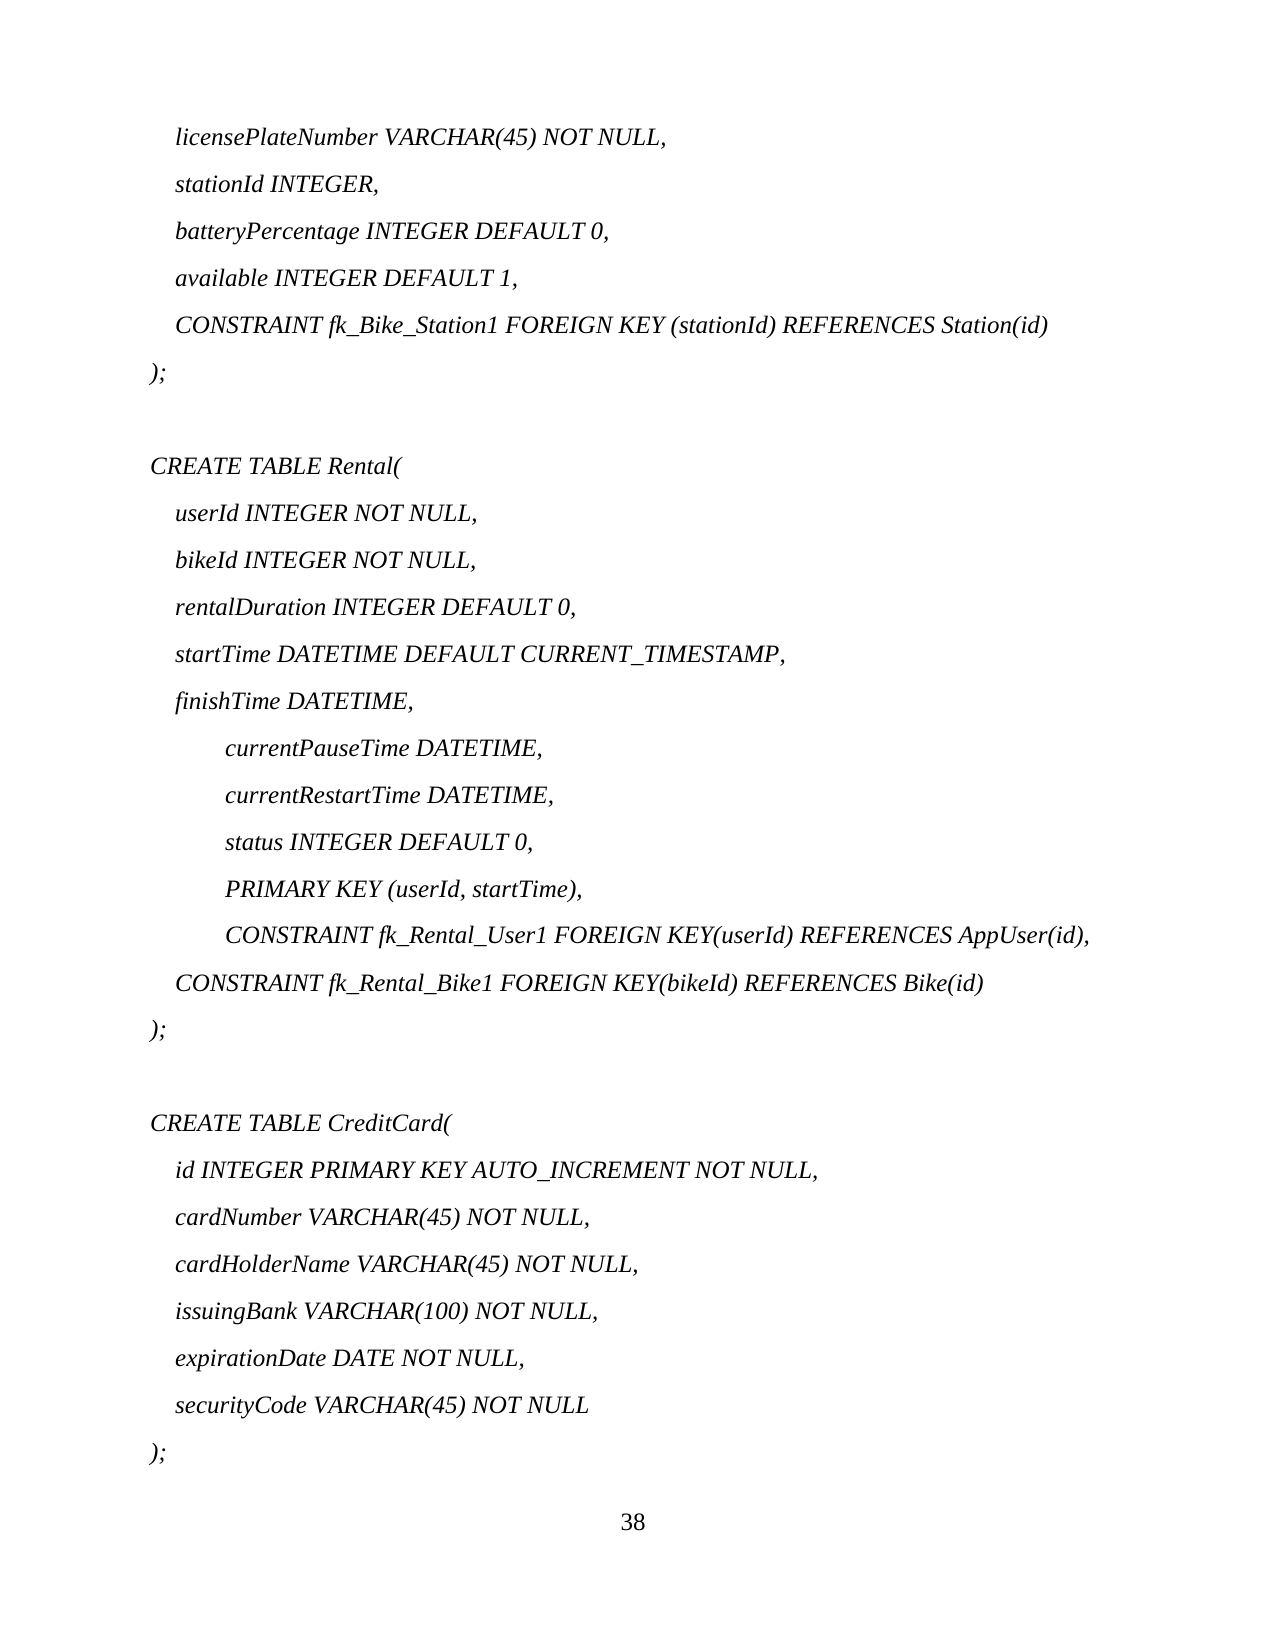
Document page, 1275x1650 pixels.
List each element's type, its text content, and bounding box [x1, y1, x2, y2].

text bikeId INTEGER NOT NULL, [150, 545, 1116, 573]
text issuingBank VARCHAR(100) NOT NULL, [150, 1296, 1116, 1325]
text ); [150, 357, 1116, 386]
text currentPauseTime DATETIME, [150, 733, 1116, 761]
text licensePlateNumber VARCHAR(45) NOT NULL, [150, 122, 1116, 151]
text status INTEGER DEFAULT 0, [150, 827, 1116, 855]
text startTime DATETIME DEFAULT CURRENT_TIMESTAMP, [150, 639, 1116, 667]
text cardNumber VARCHAR(45) NOT NULL, [150, 1202, 1116, 1231]
text rentalDuration INTEGER DEFAULT 0, [150, 592, 1116, 621]
text batteryPercentage INTEGER DEFAULT 0, [150, 216, 1116, 245]
text stationId INTEGER, [150, 169, 1116, 198]
text ); [150, 1437, 1116, 1466]
text expirationDate DATE NOT NULL, [150, 1343, 1116, 1372]
text userId INTEGER NOT NULL, [150, 498, 1116, 527]
text CREATE TABLE Rental( [150, 451, 1116, 479]
text CREATE TABLE CreditCard( [150, 1108, 1116, 1137]
text securityCode VARCHAR(45) NOT NULL [150, 1390, 1116, 1419]
text currentRestartTime DATETIME, [150, 780, 1116, 808]
text CONSTRAINT fk_Bike_Station1 FOREIGN KEY (stationId) REFERENCES Station(id) [150, 310, 1116, 339]
text ); [150, 1014, 1116, 1043]
text CONSTRAINT fk_Rental_User1 FOREIGN KEY(userId) REFERENCES AppUser(id), [150, 921, 1116, 949]
text PRIMARY KEY (userId, startTime), [150, 874, 1116, 902]
text finishTime DATETIME, [150, 686, 1116, 714]
text available INTEGER DEFAULT 1, [150, 263, 1116, 292]
text cardHolderName VARCHAR(45) NOT NULL, [150, 1249, 1116, 1278]
text CONSTRAINT fk_Rental_Bike1 FOREIGN KEY(bikeId) REFERENCES Bike(id) [150, 968, 1116, 996]
text id INTEGER PRIMARY KEY AUTO_INCREMENT NOT NULL, [150, 1156, 1116, 1184]
